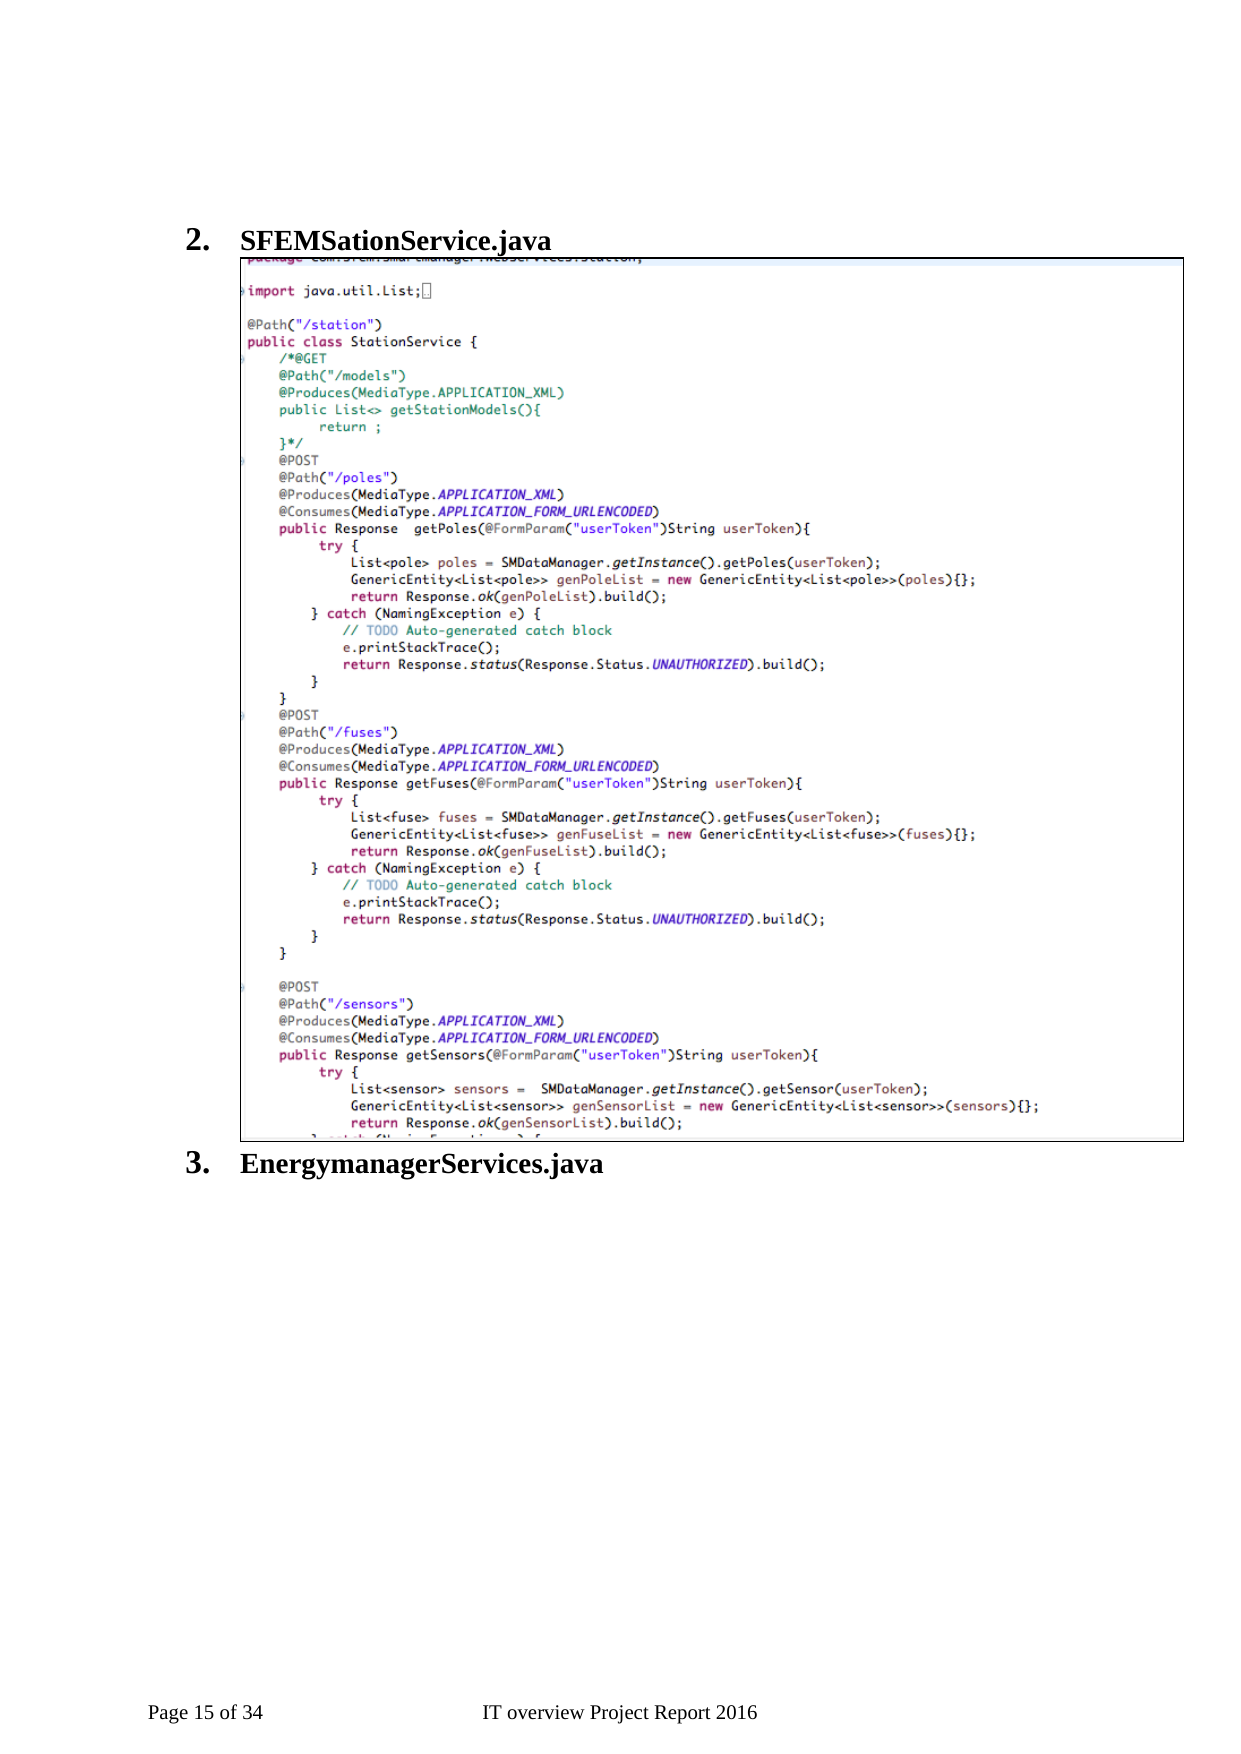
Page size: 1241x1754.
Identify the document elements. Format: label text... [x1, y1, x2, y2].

picture [241, 259, 1183, 1141]
list EnergymanagerServices.java [185, 1142, 1093, 1181]
list SFEMSationService.java [185, 219, 1093, 257]
